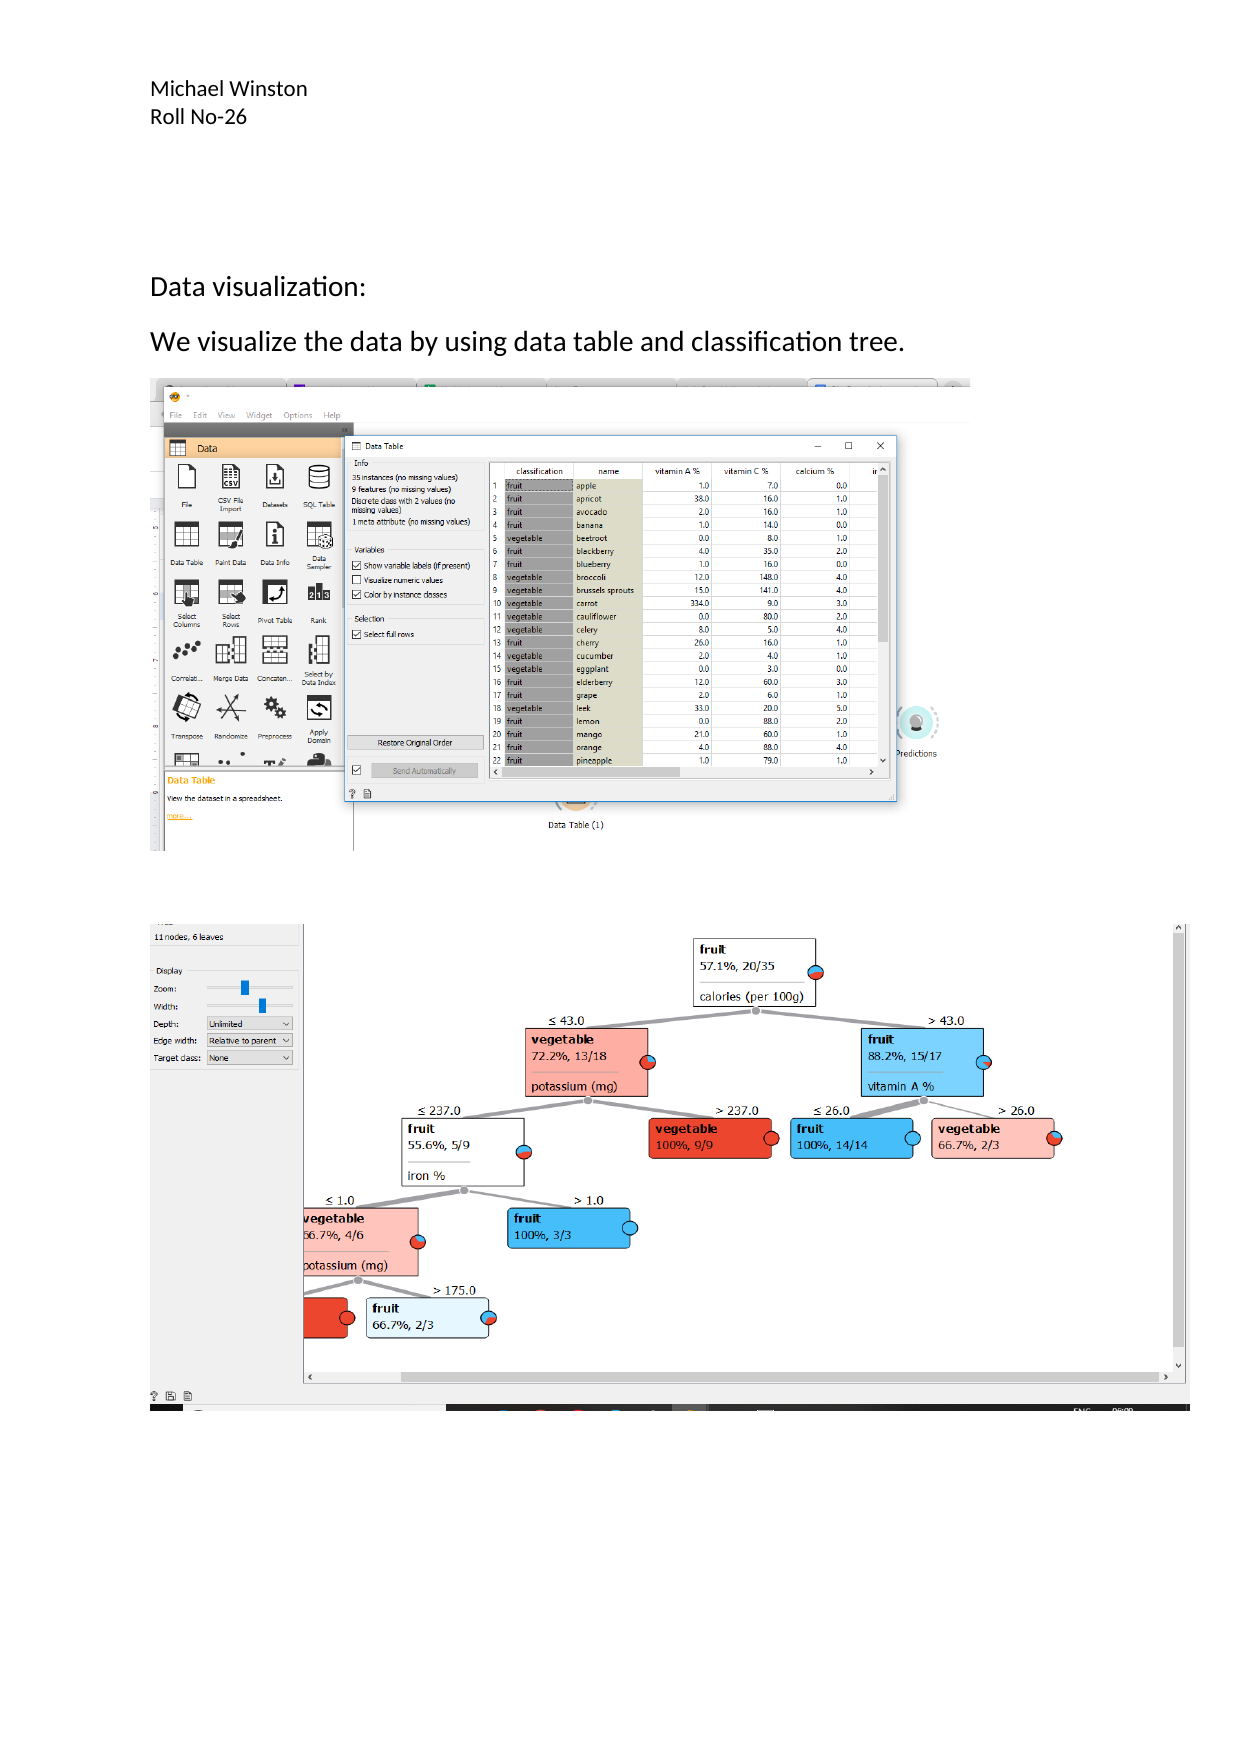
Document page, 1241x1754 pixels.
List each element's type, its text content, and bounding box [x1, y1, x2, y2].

text Data visualization: [150, 268, 1090, 304]
picture [150, 378, 971, 851]
picture [150, 924, 1190, 1411]
text We visualize the data by using data table and classification tree. [150, 323, 1090, 359]
